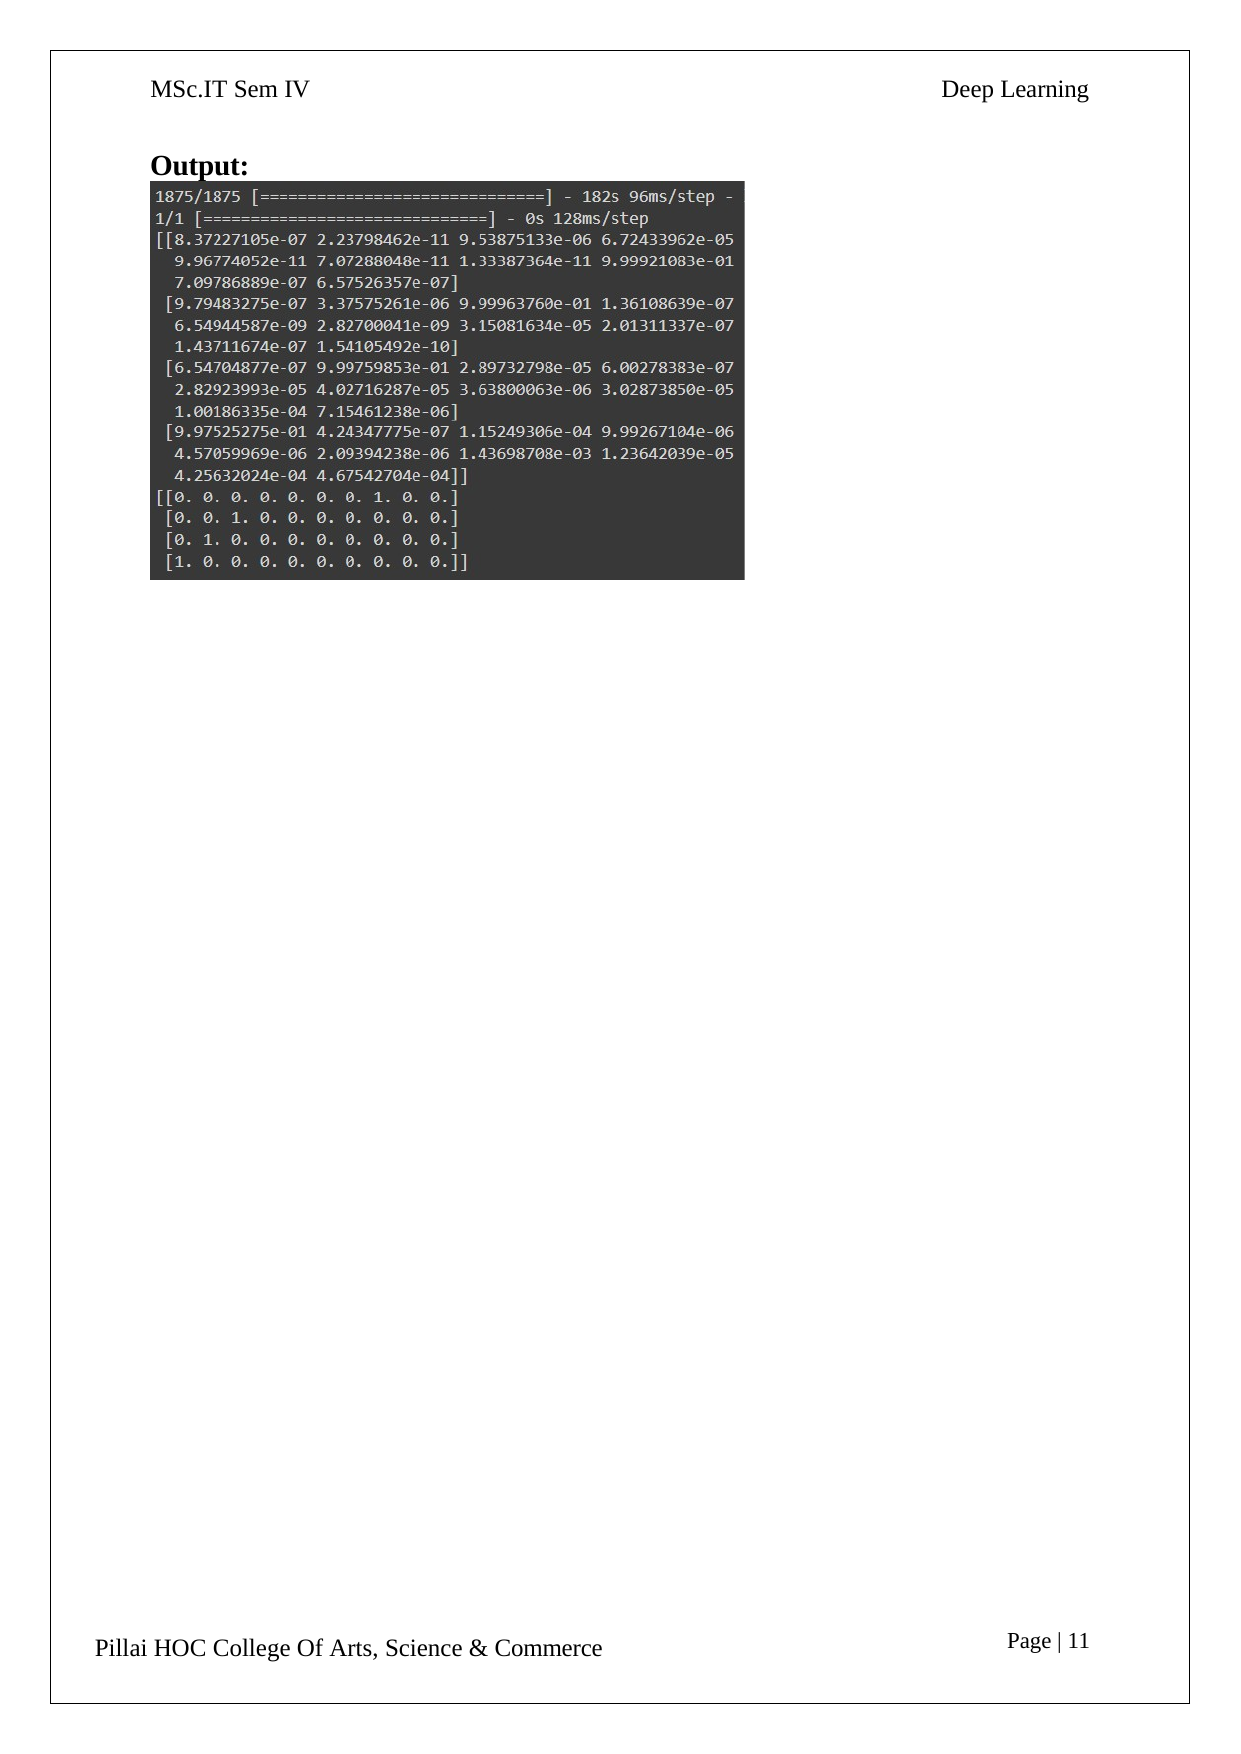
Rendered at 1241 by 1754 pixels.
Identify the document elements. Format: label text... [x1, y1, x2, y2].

picture [150, 181, 745, 580]
text Output: [150, 148, 1103, 182]
